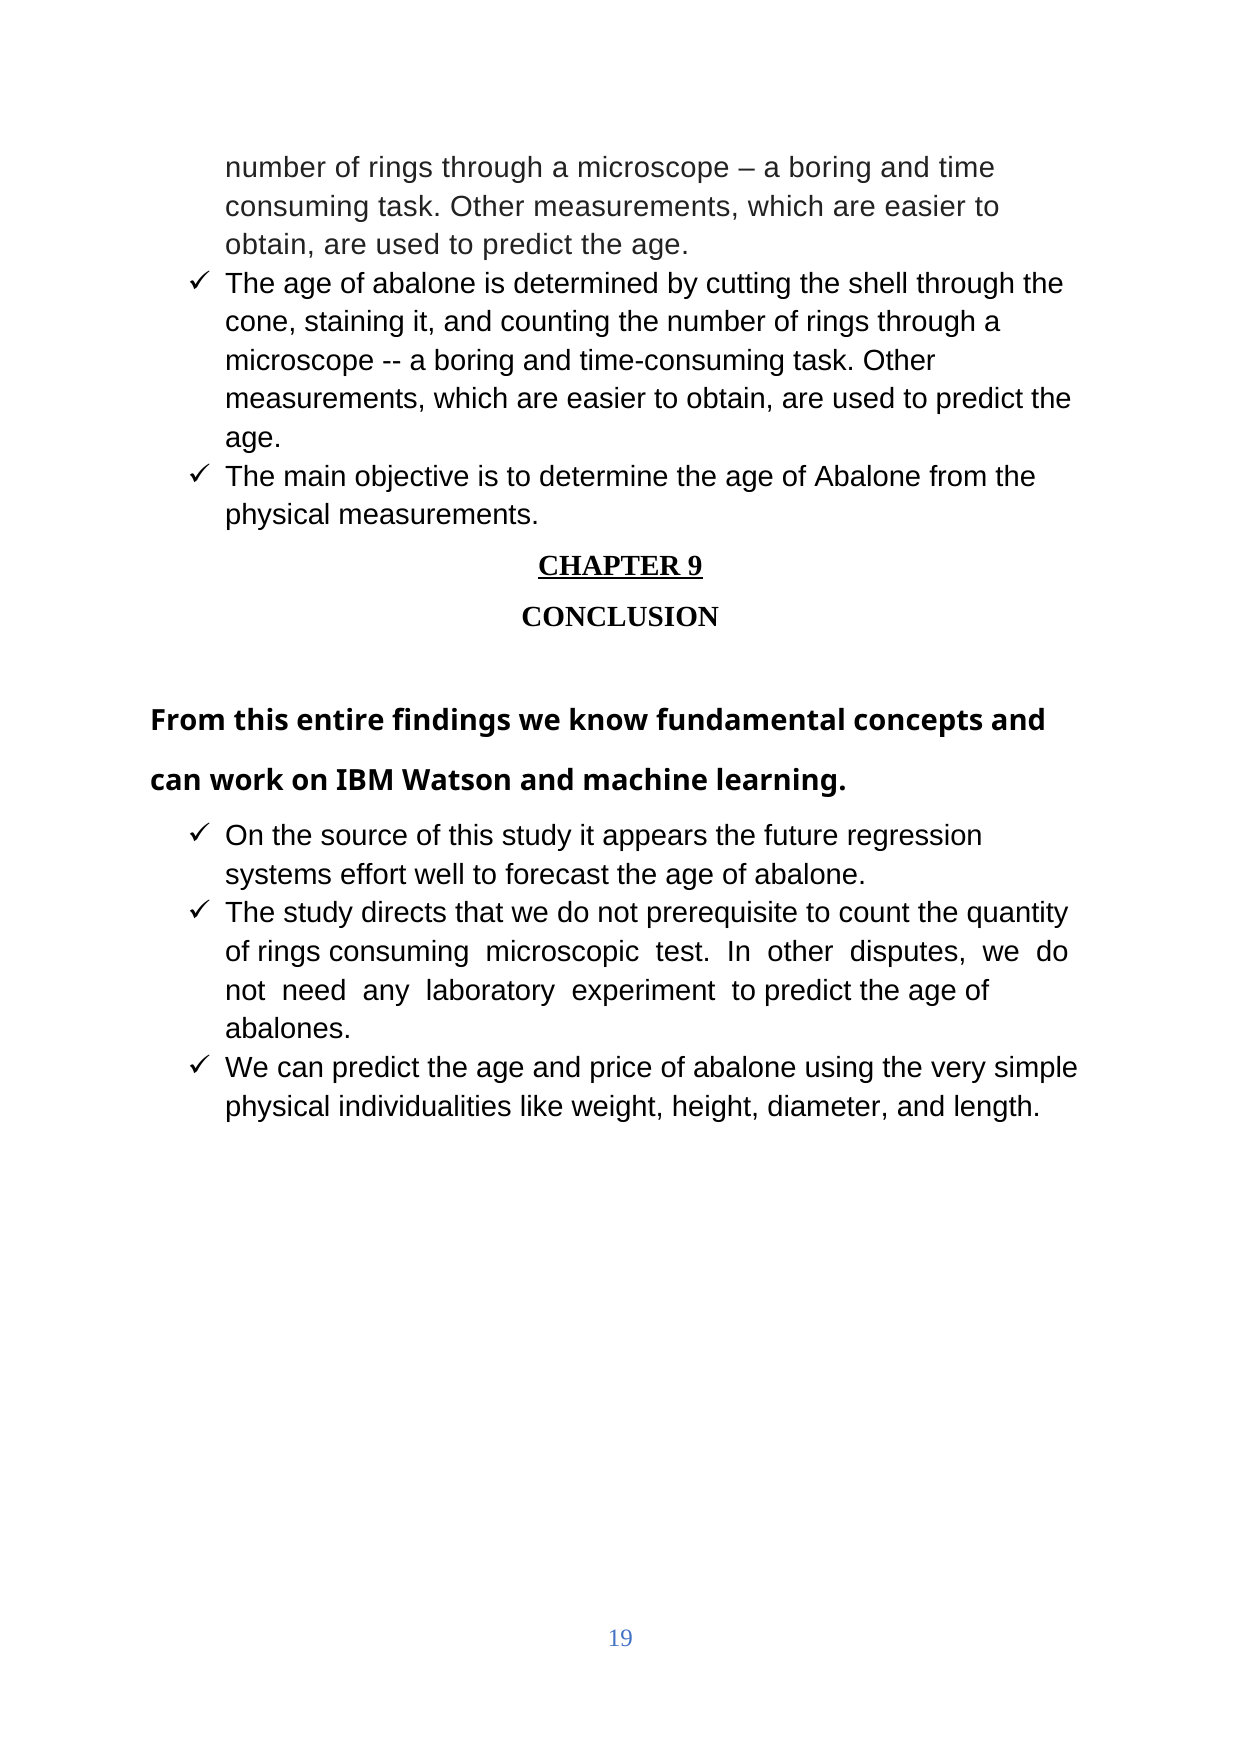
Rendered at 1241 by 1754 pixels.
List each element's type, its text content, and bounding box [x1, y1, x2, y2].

text CONCLUSION [150, 599, 1090, 632]
list We can predict the age and price of abalone using the very simple physical individualities like weight, height, diameter, and length. [187, 1050, 1090, 1122]
list On the source of this study it appears the future regression systems effort well to forecast the age of abalone. [187, 818, 1090, 891]
text CHAPTER 9 [150, 548, 1090, 582]
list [187, 150, 1090, 261]
list The study directs that we do not prerequisite to count the quantity of rings consuming microscopic test. In other disputes, we do not need any laboratory experiment to predict the age of abalones. [187, 896, 1090, 1045]
list The main objective is to determine the age of Abalone from the physical measurements. [187, 458, 1090, 531]
text From this entire findings we know fundamental concepts and can work on IBM Watson and machine learning. [150, 699, 1090, 798]
list The age of abalone is determined by cutting the shell through the cone, staining it, and counting the number of rings through a microscope -- a boring and time-consuming task. Other measurements, which are easier to obtain, are used to predict the age. [187, 266, 1090, 453]
